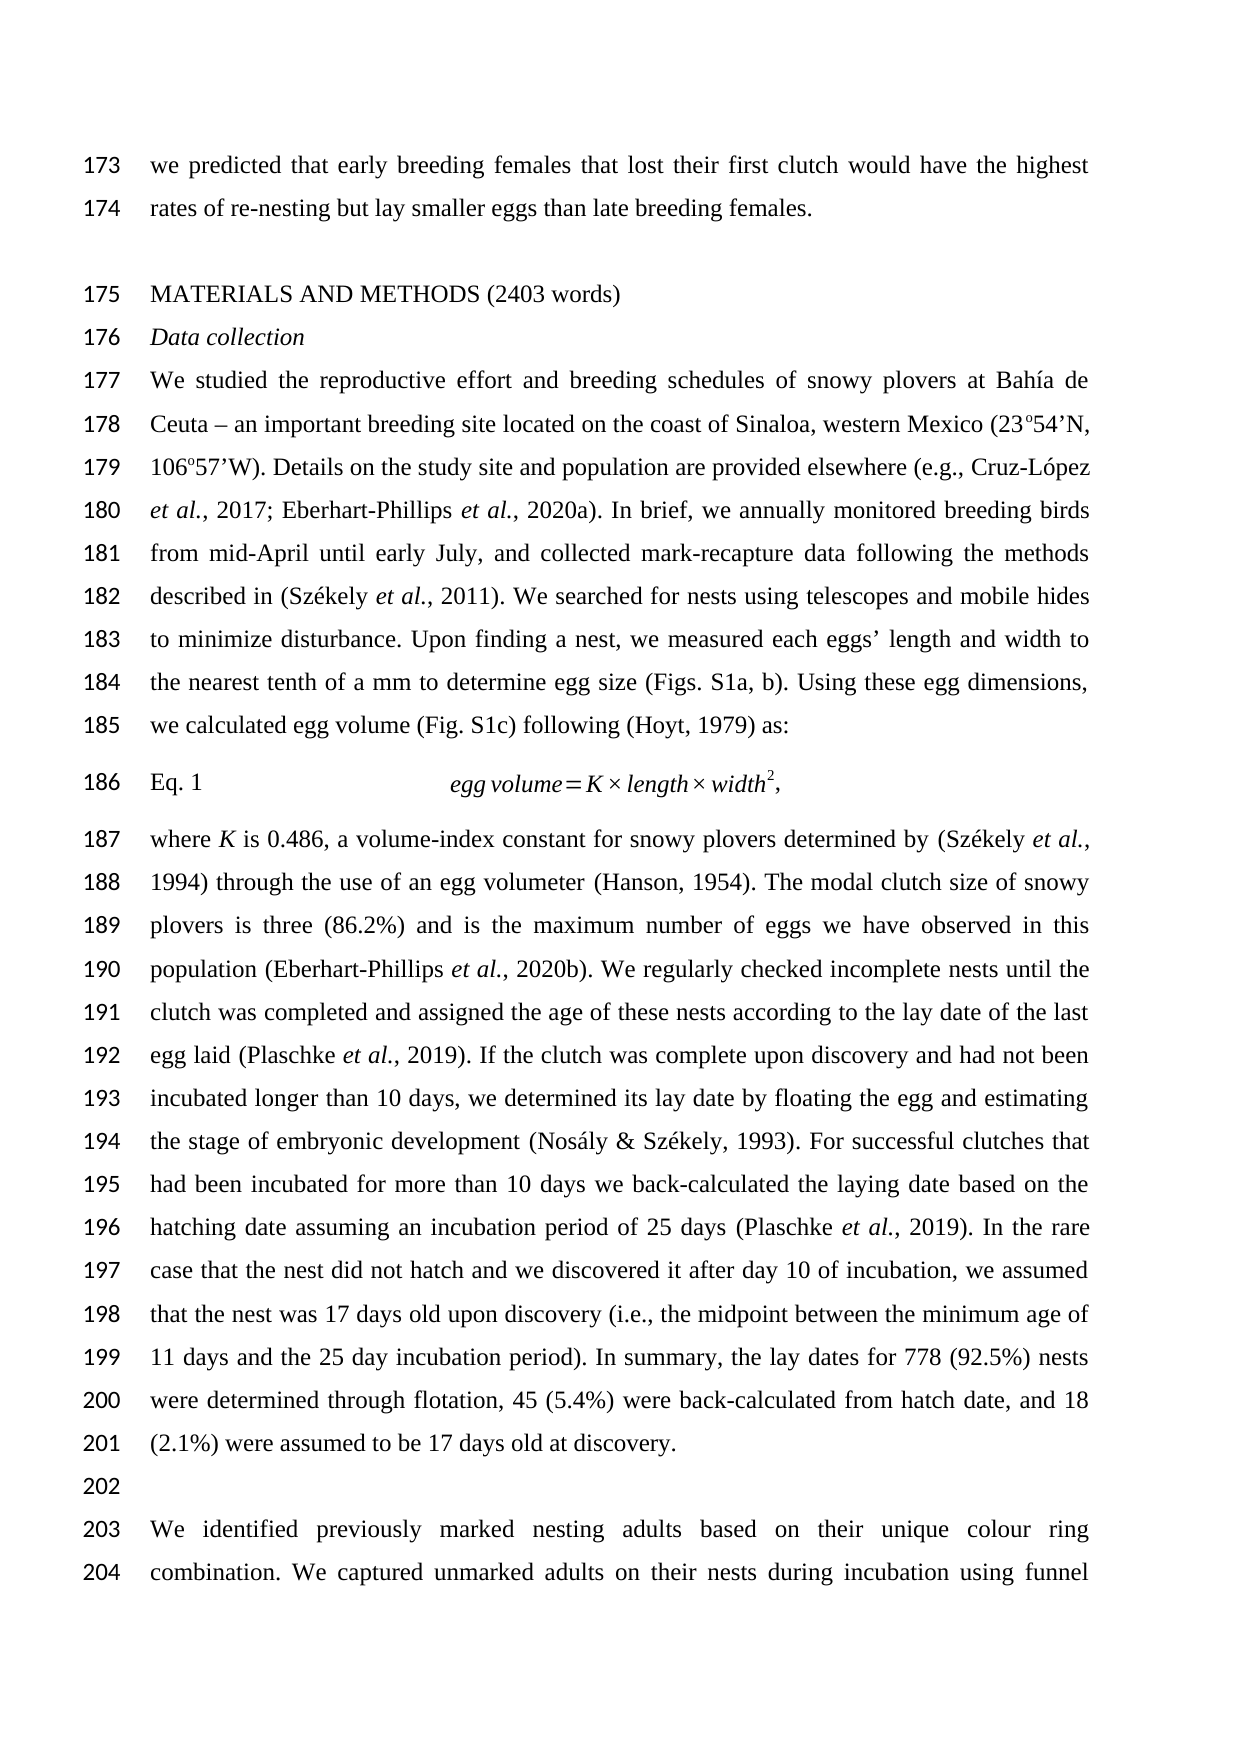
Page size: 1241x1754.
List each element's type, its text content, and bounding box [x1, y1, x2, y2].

text Eq. 1 , [150, 766, 1090, 797]
text where K is 0.486, a volume-index constant for snowy plovers determined by (Székely et al., 1994) through the use of an egg volumeter (Hanson, 1954). The modal clutch size of snowy plovers is three (86.2%) and is the maximum number of eggs we have observed in this population (Eberhart-Phillips et al., 2020b). We regularly checked incomplete nests until the clutch was completed and assigned the age of these nests according to the lay date of the last egg laid (Plaschke et al., 2019). If the clutch was complete upon discovery and had not been incubated longer than 10 days, we determined its lay date by floating the egg and estimating the stage of embryonic development (Nosály & Székely, 1993). For successful clutches that had been incubated for more than 10 days we back-calculated the laying date based on the hatching date assuming an incubation period of 25 days (Plaschke et al., 2019). In the rare case that the nest did not hatch and we discovered it after day 10 of incubation, we assumed that the nest was 17 days old upon discovery (i.e., the midpoint between the minimum age of 11 days and the 25 day incubation period). In summary, the lay dates for 778 (92.5%) nests were determined through flotation, 45 (5.4%) were back-calculated from hatch date, and 18 (2.1%) were assumed to be 17 days old at discovery. [150, 824, 1090, 1457]
text MATERIALS AND METHODS (2403 words) [150, 279, 1090, 308]
text We studied the reproductive effort and breeding schedules of snowy plovers at Bahía de Ceuta – an important breeding site located on the coast of Sinaloa, western Mexico (23o54’N, 106o57’W). Details on the study site and population are provided elsewhere (e.g., Cruz-López et al., 2017; Eberhart-Phillips et al., 2020a). In brief, we annually monitored breeding birds from mid-April until early July, and collected mark-recapture data following the methods described in (Székely et al., 2011). We searched for nests using telescopes and mobile hides to minimize disturbance. Upon finding a nest, we measured each eggs’ length and width to the nearest tenth of a mm to determine egg size (Figs. S1a, b). Using these egg dimensions, we calculated egg volume (Fig. S1c) following (Hoyt, 1979) as: [150, 366, 1090, 739]
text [150, 1514, 1090, 1586]
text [150, 150, 1090, 222]
text Data collection [150, 322, 1090, 351]
